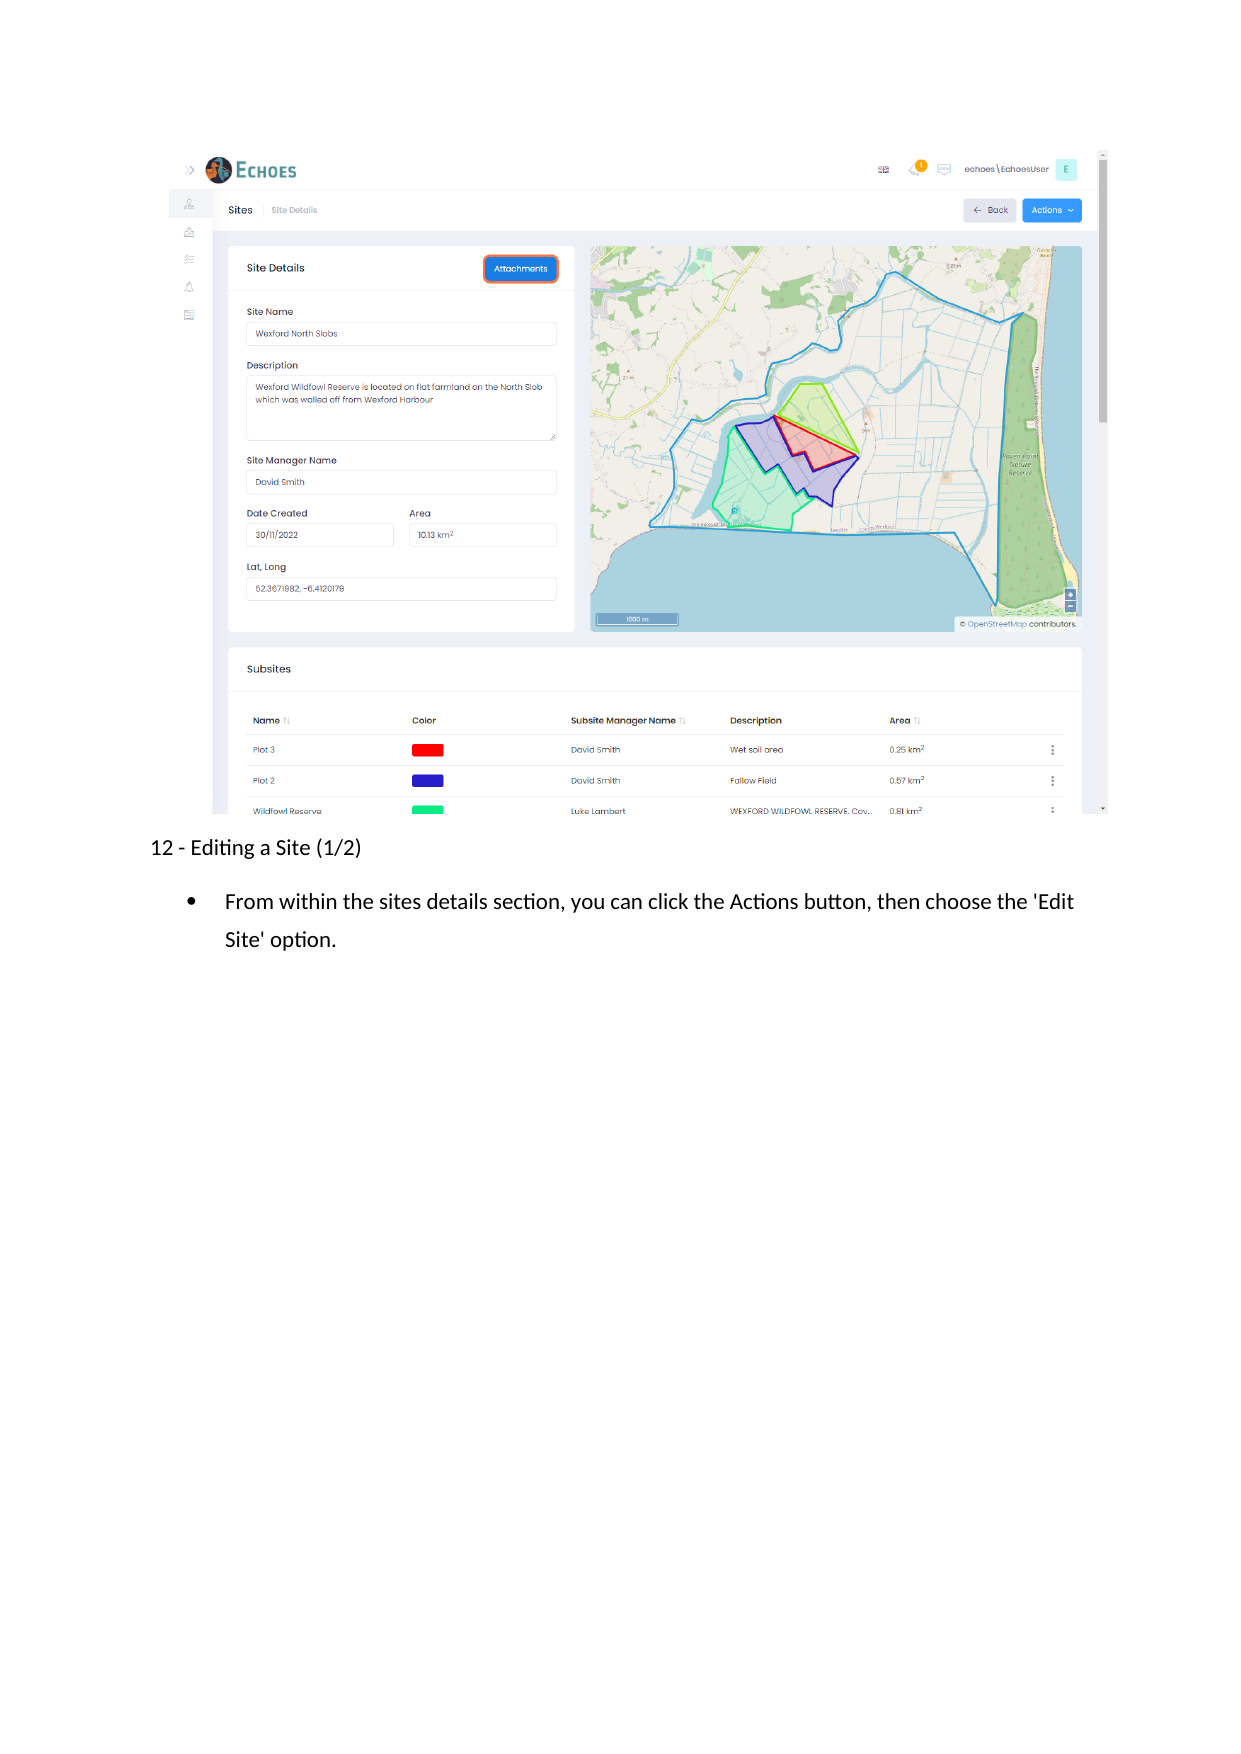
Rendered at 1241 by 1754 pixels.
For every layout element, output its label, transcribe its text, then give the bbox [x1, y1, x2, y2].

list From within the sites details section, you can click the Actions button, then choose the 'Edit Site' option. [187, 880, 1090, 955]
text 12 - Editing a Site (1/2) [150, 833, 1090, 861]
